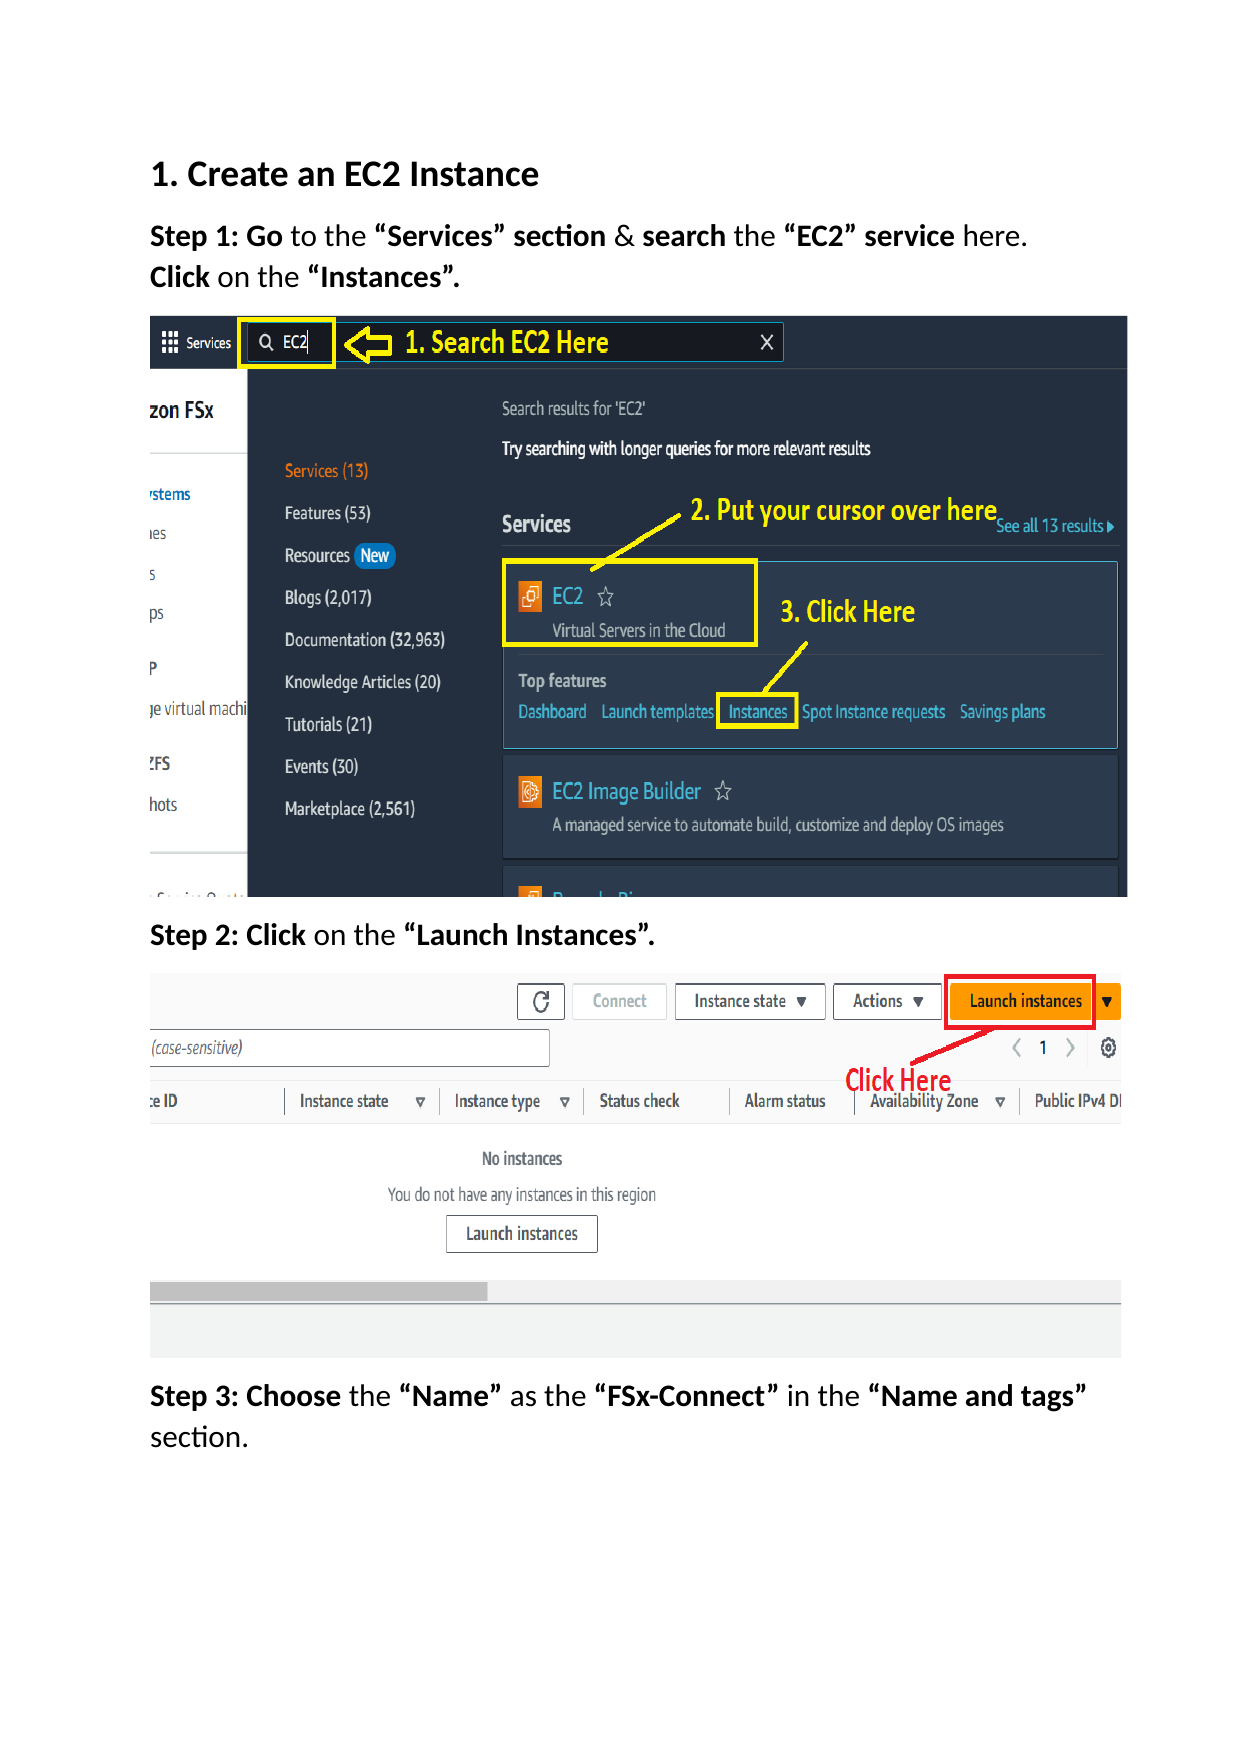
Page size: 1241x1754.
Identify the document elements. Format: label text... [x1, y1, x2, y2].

text 1. Create an EC2 Instance [150, 150, 1090, 196]
text Step 2: Click on the “Launch Instances”. [150, 915, 1090, 953]
text Step 1: Go to the “Services” section & search the “EC2” service here. Click on the “Instances”. [150, 216, 1090, 295]
picture [150, 973, 1122, 1358]
text Step 3: Choose the “Name” as the “FSx-Connect” in the “Name and tags” section. [150, 1376, 1090, 1456]
picture [150, 315, 1128, 897]
